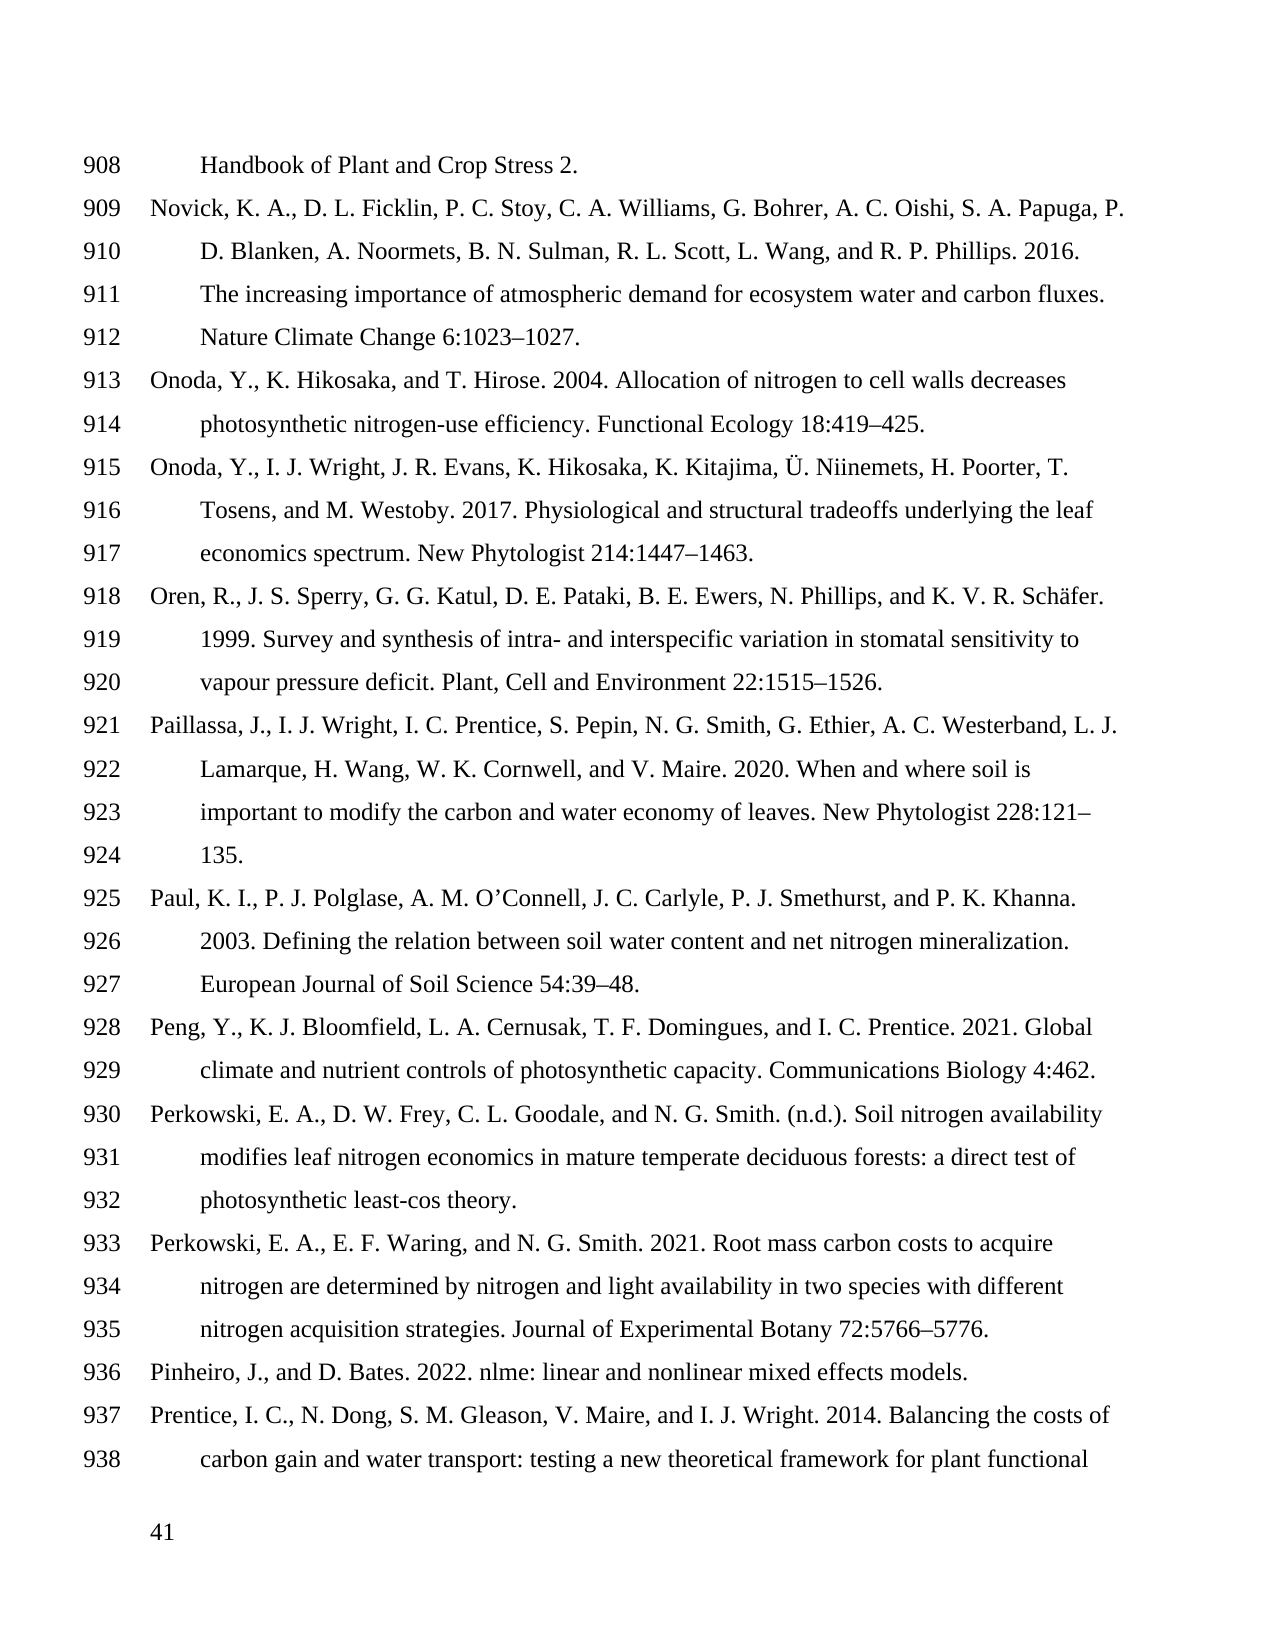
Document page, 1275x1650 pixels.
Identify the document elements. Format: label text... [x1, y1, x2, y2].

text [150, 150, 1125, 179]
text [150, 1401, 1125, 1472]
text Novick, K. A., D. L. Ficklin, P. C. Stoy, C. A. Williams, G. Bohrer, A. C. Oishi, S. A. Papuga, P. D. Blanken, A. Noormets, B. N. Sulman, R. L. Scott, L. Wang, and R. P. Phillips. 2016. The increasing importance of atmospheric demand for ecosystem water and carbon fluxes. Nature Climate Change 6:1023–1027. [150, 193, 1125, 351]
text Perkowski, E. A., D. W. Frey, C. L. Goodale, and N. G. Smith. (n.d.). Soil nitrogen availability modifies leaf nitrogen economics in mature temperate deciduous forests: a direct test of photosynthetic least-cos theory. [150, 1099, 1125, 1214]
text Pinheiro, J., and D. Bates. 2022. nlme: linear and nonlinear mixed effects models. [150, 1357, 1125, 1386]
text Peng, Y., K. J. Bloomfield, L. A. Cernusak, T. F. Domingues, and I. C. Prentice. 2021. Global climate and nutrient controls of photosynthetic capacity. Communications Biology 4:462. [150, 1012, 1125, 1084]
text Onoda, Y., K. Hikosaka, and T. Hirose. 2004. Allocation of nitrogen to cell walls decreases photosynthetic nitrogen-use efficiency. Functional Ecology 18:419–425. [150, 366, 1125, 437]
text Paul, K. I., P. J. Polglase, A. M. O’Connell, J. C. Carlyle, P. J. Smethurst, and P. K. Khanna. 2003. Defining the relation between soil water content and net nitrogen mineralization. European Journal of Soil Science 54:39–48. [150, 883, 1125, 998]
text Oren, R., J. S. Sperry, G. G. Katul, D. E. Pataki, B. E. Ewers, N. Phillips, and K. V. R. Schäfer. 1999. Survey and synthesis of intra- and interspecific variation in stomatal sensitivity to vapour pressure deficit. Plant, Cell and Environment 22:1515–1526. [150, 581, 1125, 696]
text Onoda, Y., I. J. Wright, J. R. Evans, K. Hikosaka, K. Kitajima, Ü. Niinemets, H. Poorter, T. Tosens, and M. Westoby. 2017. Physiological and structural tradeoffs underlying the leaf economics spectrum. New Phytologist 214:1447–1463. [150, 452, 1125, 567]
text Paillassa, J., I. J. Wright, I. C. Prentice, S. Pepin, N. G. Smith, G. Ethier, A. C. Westerband, L. J. Lamarque, H. Wang, W. K. Cornwell, and V. Maire. 2020. When and where soil is important to modify the carbon and water economy of leaves. New Phytologist 228:121–135. [150, 711, 1125, 869]
text Perkowski, E. A., E. F. Waring, and N. G. Smith. 2021. Root mass carbon costs to acquire nitrogen are determined by nitrogen and light availability in two species with different nitrogen acquisition strategies. Journal of Experimental Botany 72:5766–5776. [150, 1228, 1125, 1343]
